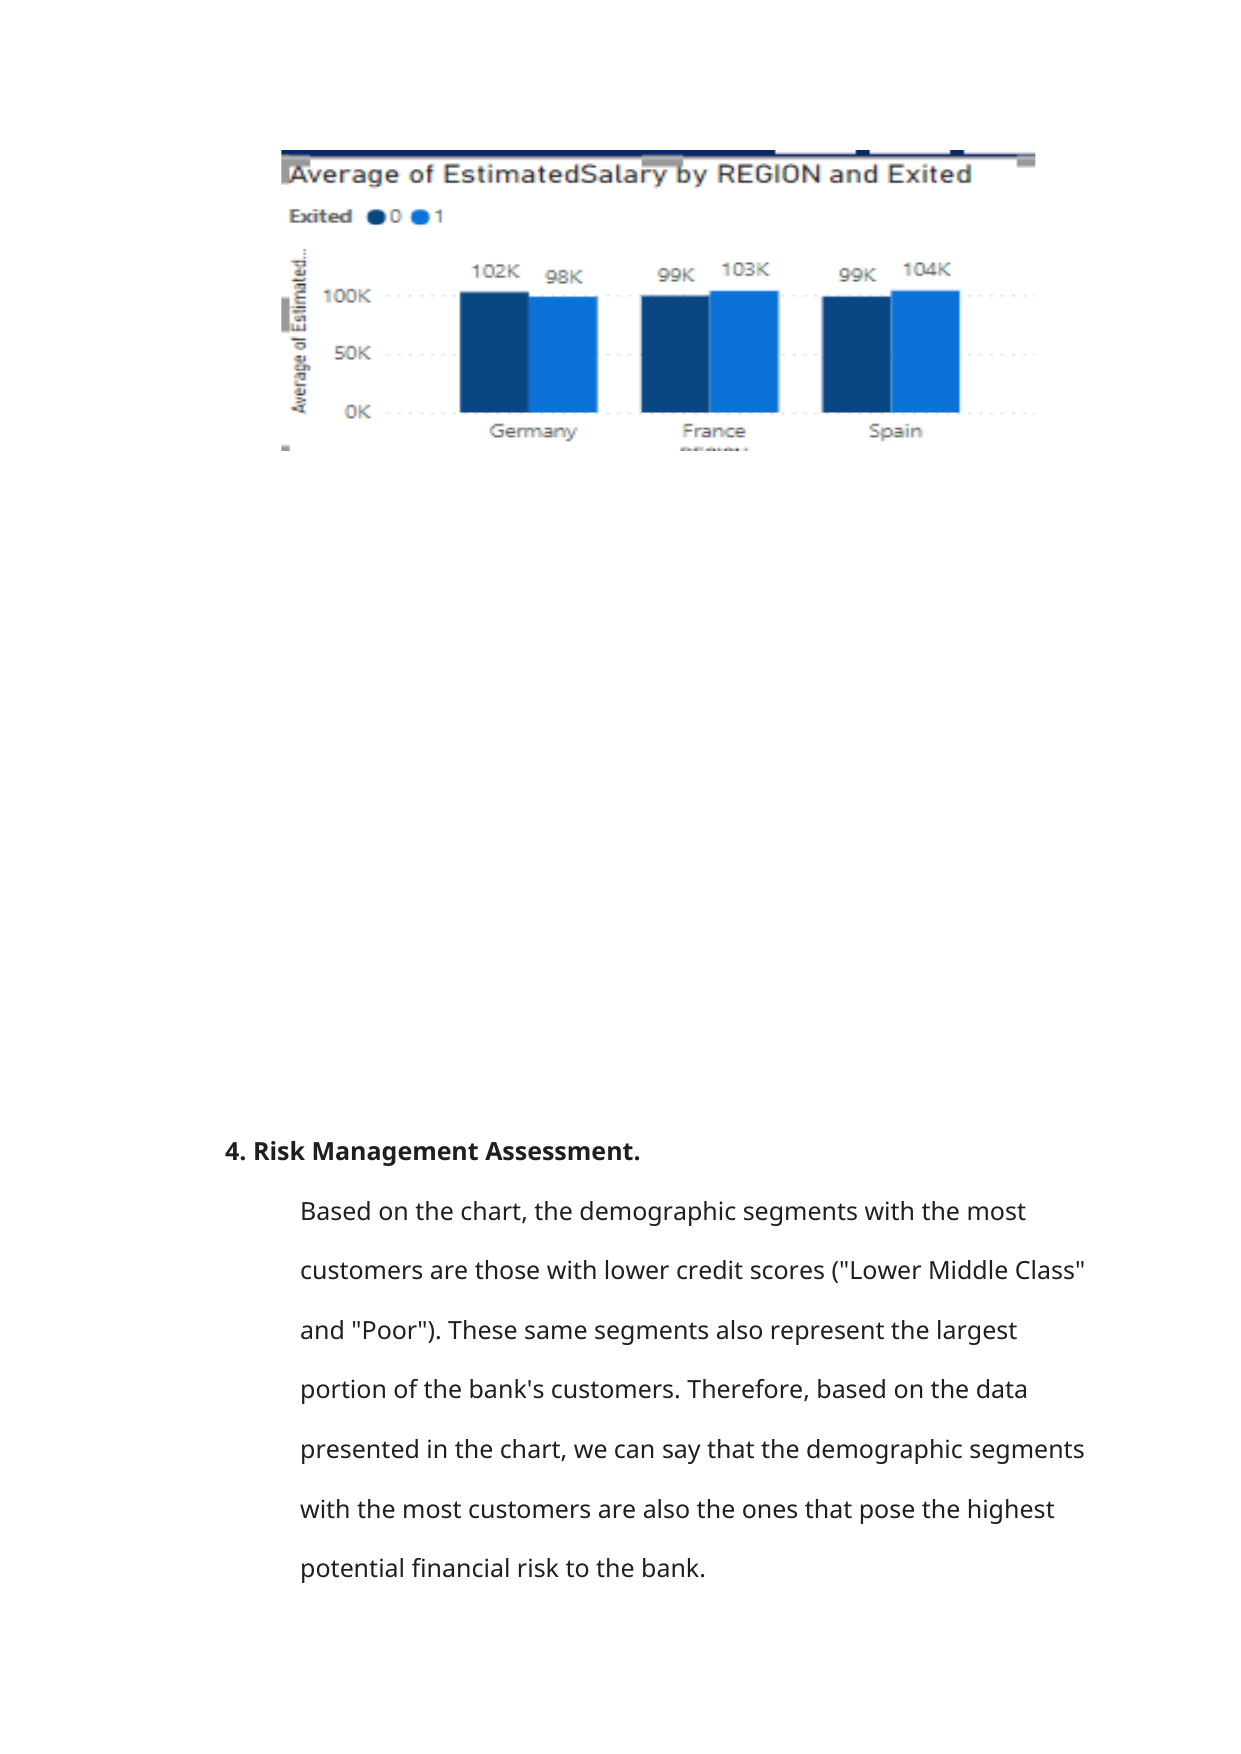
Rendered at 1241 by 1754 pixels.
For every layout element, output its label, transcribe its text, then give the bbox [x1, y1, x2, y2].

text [281, 150, 1090, 497]
picture [281, 150, 1036, 451]
text 4. Risk Management Assessment. Based on the chart, the demographic segments with the most customers are those with lower credit scores ("Lower Middle Class" and "Poor"). These same segments also represent the largest portion of the bank's customers. Therefore, based on the data presented in the chart, we can say that the demographic segments with the most customers are also the ones that pose the highest potential financial risk to the bank. [225, 1134, 1090, 1585]
